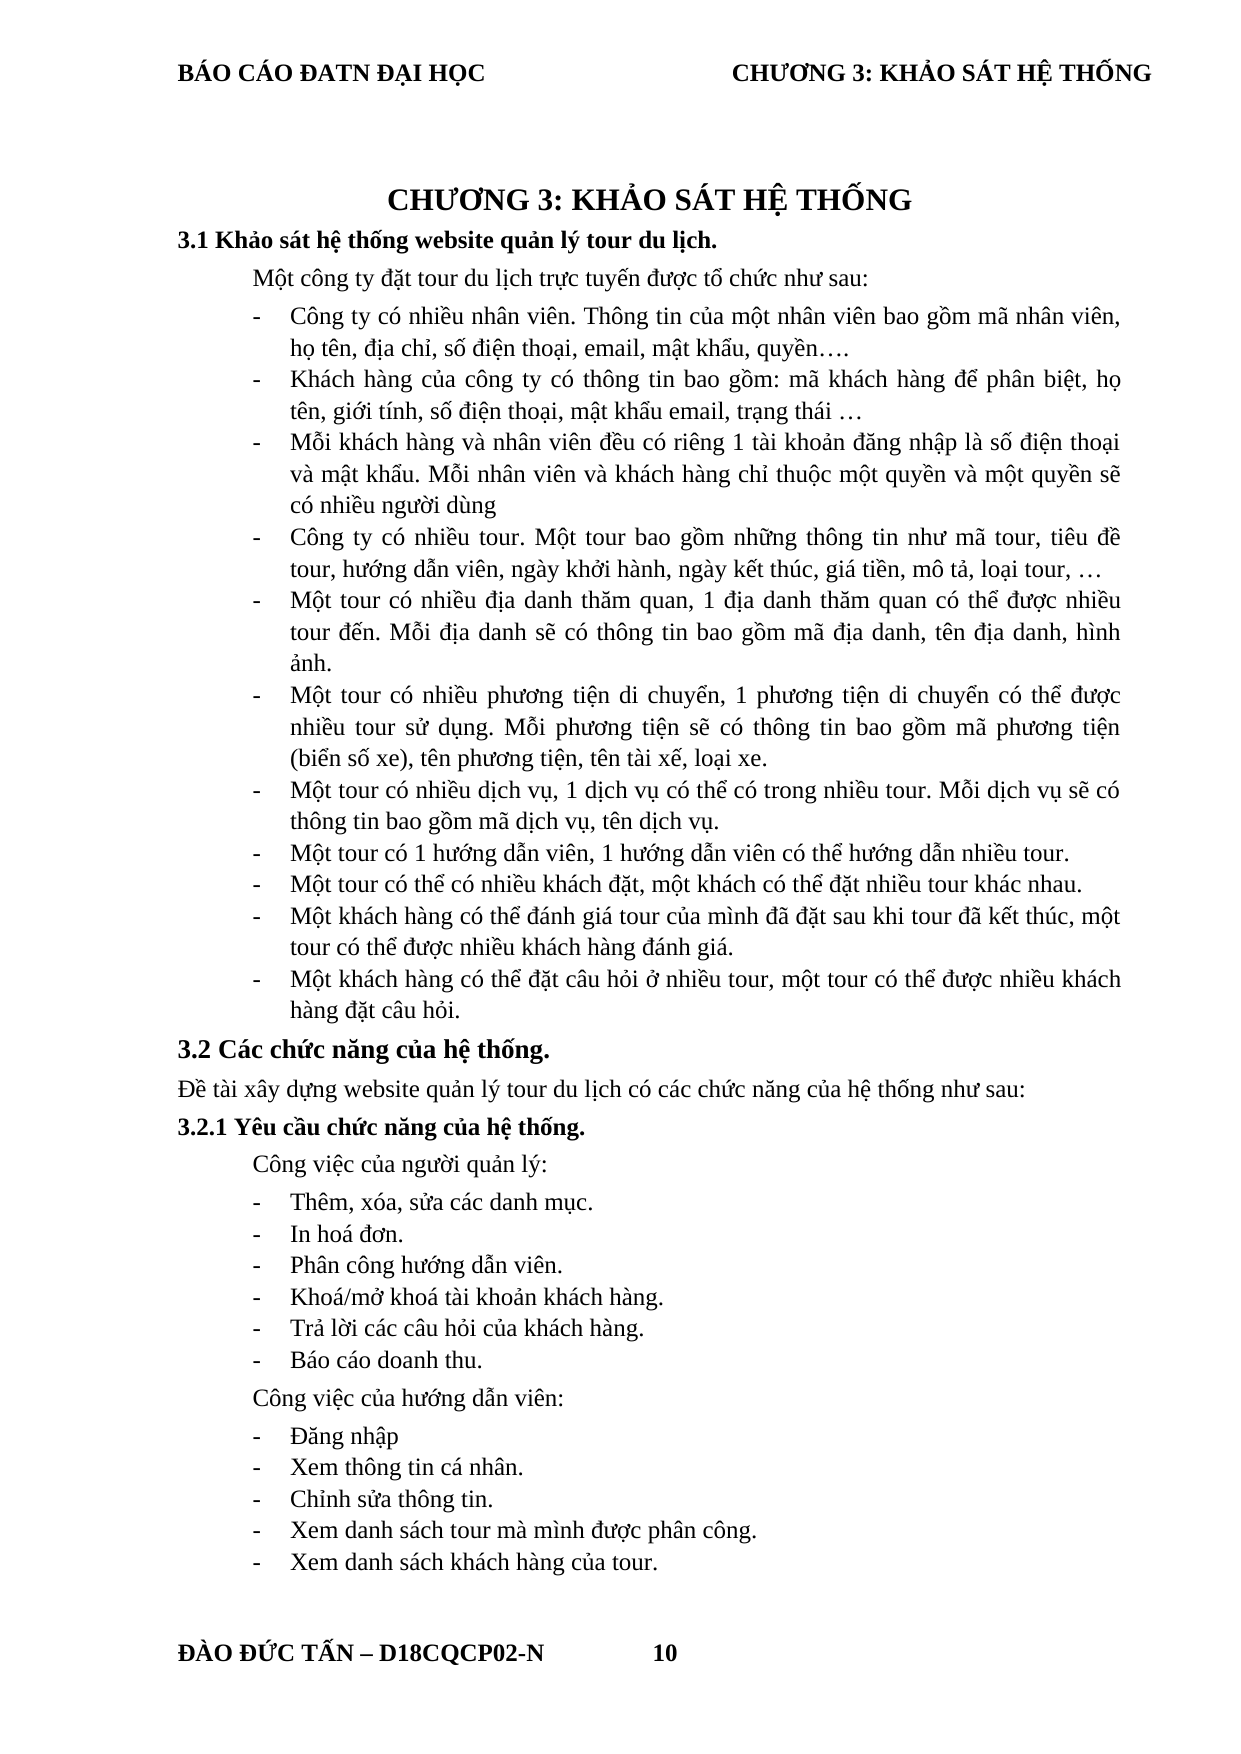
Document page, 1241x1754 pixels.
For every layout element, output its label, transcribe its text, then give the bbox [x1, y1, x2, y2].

list Xem danh sách khách hàng của tour. [252, 1547, 1122, 1576]
list Trả lời các câu hỏi của khách hàng. [252, 1313, 1122, 1342]
list Một tour có nhiều phương tiện di chuyển, 1 phương tiện di chuyển có thể được nhiều tour sử dụng. Mỗi phương tiện sẽ có thông tin bao gồm mã phương tiện (biển số xe), tên phương tiện, tên tài xế, loại xe. [252, 680, 1122, 772]
list Thêm, xóa, sửa các danh mục. [252, 1187, 1122, 1216]
subtitle 3.2.1 Yêu cầu chức năng của hệ thống. [177, 1112, 1122, 1140]
list Một tour có nhiều địa danh thăm quan, 1 địa danh thăm quan có thể được nhiều tour đến. Mỗi địa danh sẽ có thông tin bao gồm mã địa danh, tên địa danh, hình ảnh. [252, 585, 1122, 677]
list Đăng nhập [252, 1421, 1122, 1449]
subtitle 3.2 Các chức năng của hệ thống. [177, 1033, 1122, 1064]
list Xem danh sách tour mà mình được phân công. [252, 1515, 1122, 1544]
list Một khách hàng có thể đánh giá tour của mình đã đặt sau khi tour đã kết thúc, một tour có thể được nhiều khách hàng đánh giá. [252, 901, 1122, 961]
list Một tour có thể có nhiều khách đặt, một khách có thể đặt nhiều tour khác nhau. [252, 869, 1122, 898]
text Công việc của người quản lý: [177, 1149, 1122, 1178]
list Báo cáo doanh thu. [252, 1345, 1122, 1374]
list Một tour có nhiều dịch vụ, 1 dịch vụ có thể có trong nhiều tour. Mỗi dịch vụ sẽ có thông tin bao gồm mã dịch vụ, tên dịch vụ. [252, 775, 1122, 835]
list In hoá đơn. [252, 1219, 1122, 1248]
text Một công ty đặt tour du lịch trực tuyến được tổ chức như sau: [177, 263, 1122, 292]
list Mỗi khách hàng và nhân viên đều có riêng 1 tài khoản đăng nhập là số điện thoại và mật khẩu. Mỗi nhân viên và khách hàng chỉ thuộc một quyền và một quyền sẽ có nhiều người dùng [252, 427, 1122, 519]
list Một tour có 1 hướng dẫn viên, 1 hướng dẫn viên có thể hướng dẫn nhiều tour. [252, 838, 1122, 867]
list Khách hàng của công ty có thông tin bao gồm: mã khách hàng để phân biệt, họ tên, giới tính, số điện thoại, mật khẩu email, trạng thái … [252, 364, 1122, 425]
list Xem thông tin cá nhân. [252, 1452, 1122, 1481]
list Một khách hàng có thể đặt câu hỏi ở nhiều tour, một tour có thể được nhiều khách hàng đặt câu hỏi. [252, 964, 1122, 1024]
list Công ty có nhiều tour. Một tour bao gồm những thông tin như mã tour, tiêu đề tour, hướng dẫn viên, ngày khởi hành, ngày kết thúc, giá tiền, mô tả, loại tour, … [252, 522, 1122, 582]
text Công việc của hướng dẫn viên: [252, 1383, 1122, 1412]
subtitle CHƯƠNG 3: KHẢO SÁT HỆ THỐNG [177, 181, 1122, 217]
subtitle 3.1 Khảo sát hệ thống website quản lý tour du lịch. [177, 226, 1122, 254]
list Chỉnh sửa thông tin. [252, 1484, 1122, 1513]
list Công ty có nhiều nhân viên. Thông tin của một nhân viên bao gồm mã nhân viên, họ tên, địa chỉ, số điện thoại, email, mật khẩu, quyền…. [252, 301, 1122, 362]
text Đề tài xây dựng website quản lý tour du lịch có các chức năng của hệ thống như sau: [177, 1074, 1122, 1103]
list Phân công hướng dẫn viên. [252, 1250, 1122, 1279]
list Khoá/mở khoá tài khoản khách hàng. [252, 1282, 1122, 1311]
